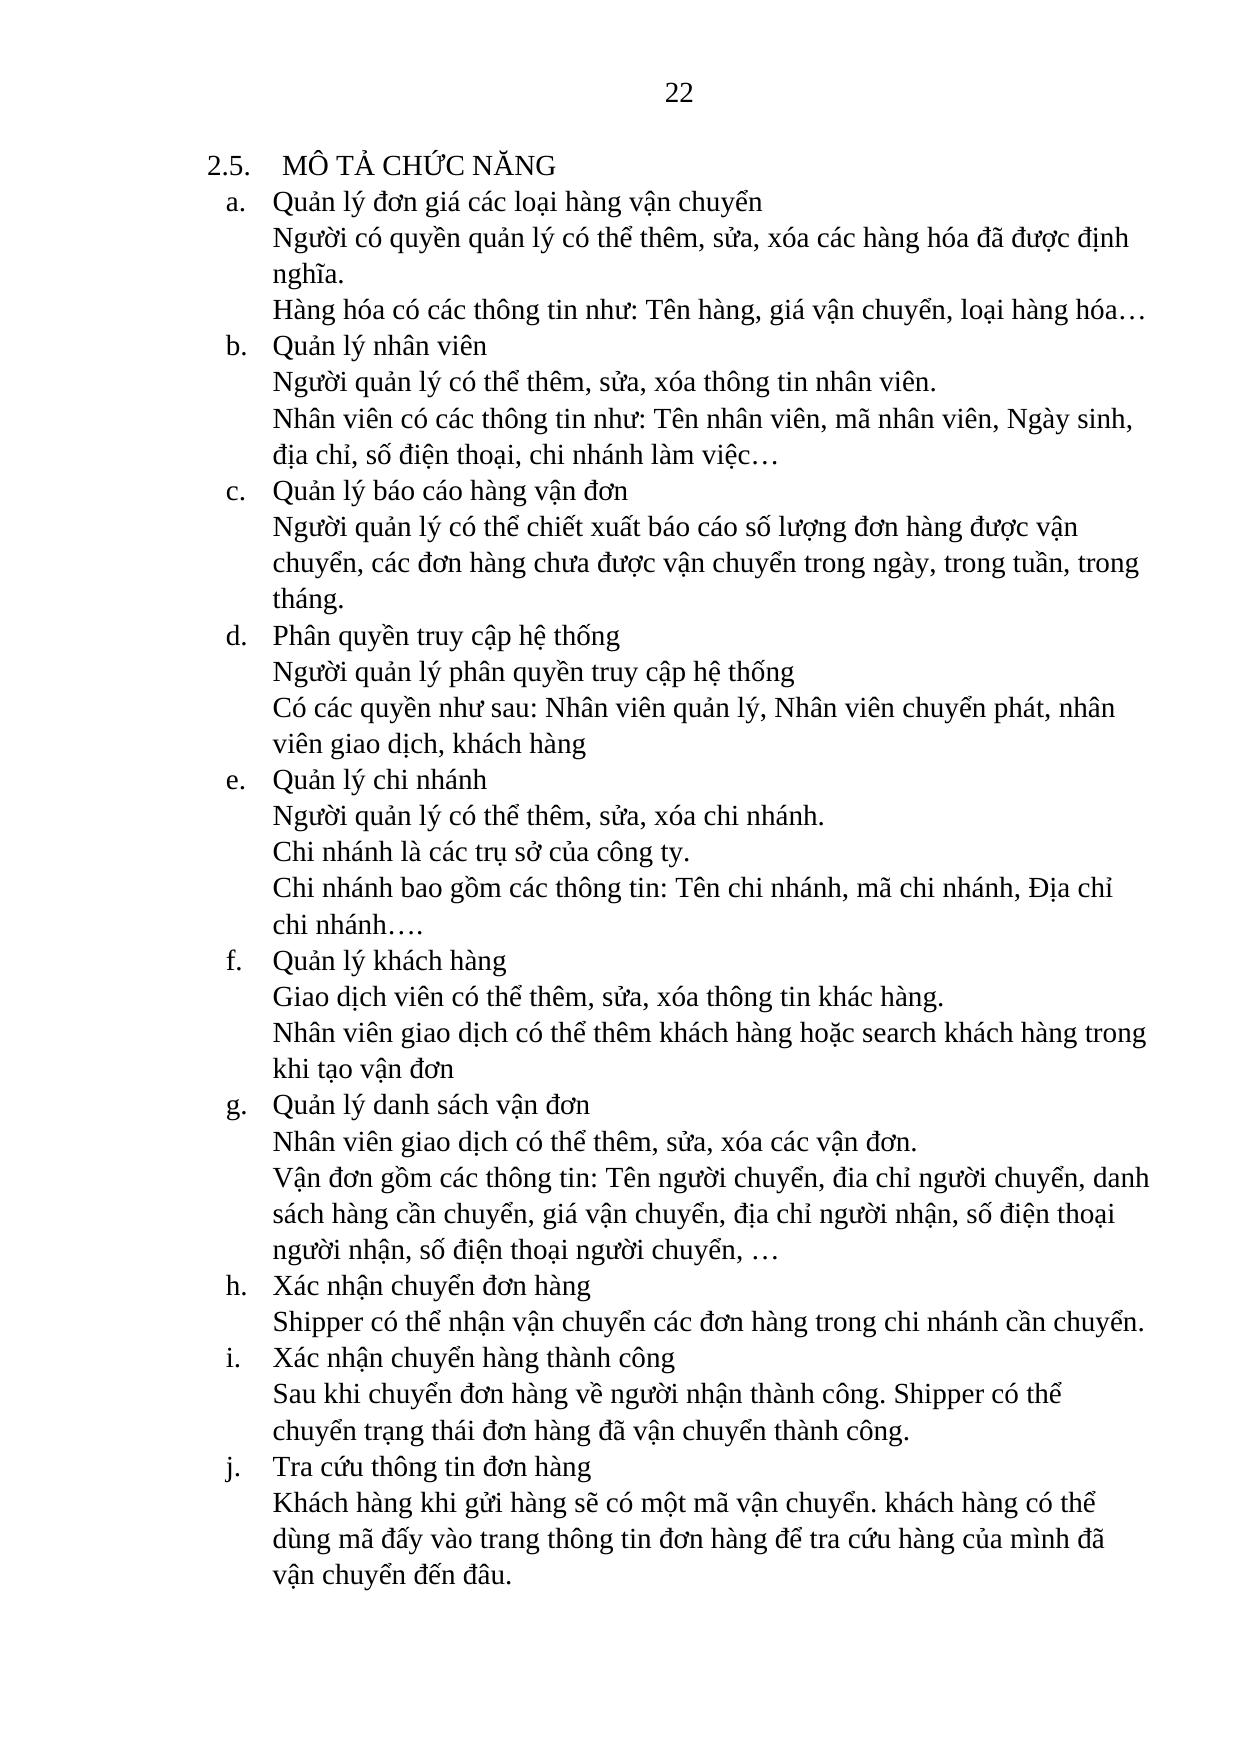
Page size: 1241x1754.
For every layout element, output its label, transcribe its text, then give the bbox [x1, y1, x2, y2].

list Xác nhận chuyển hàng thành công [226, 1341, 1152, 1374]
list Phân quyền truy cập hệ thống [226, 618, 1152, 651]
list Quản lý đơn giá các loại hàng vận chuyển [226, 184, 1152, 217]
list Nhân viên có các thông tin như: Tên nhân viên, mã nhân viên, Ngày sinh, địa chỉ, số điện thoại, chi nhánh làm việc… [272, 401, 1152, 470]
list Sau khi chuyển đơn hàng về người nhận thành công. Shipper có thể chuyển trạng thái đơn hàng đã vận chuyển thành công. [272, 1377, 1152, 1446]
list Người quản lý có thể chiết xuất báo cáo số lượng đơn hàng được vận chuyển, các đơn hàng chưa được vận chuyển trong ngày, trong tuần, trong tháng. [272, 509, 1152, 615]
list Khách hàng khi gửi hàng sẽ có một mã vận chuyển. khách hàng có thể dùng mã đấy vào trang thông tin đơn hàng để tra cứu hàng của mình đã vận chuyển đến đâu. [272, 1485, 1152, 1591]
list Quản lý danh sách vận đơn [226, 1087, 1152, 1121]
list Quản lý nhân viên [226, 328, 1152, 362]
list Giao dịch viên có thể thêm, sửa, xóa thông tin khác hàng. [272, 979, 1152, 1013]
list Người quản lý có thể thêm, sửa, xóa chi nhánh. [272, 798, 1152, 832]
list Nhân viên giao dịch có thể thêm, sửa, xóa các vận đơn. [272, 1124, 1152, 1157]
list MÔ TẢ CHỨC NĂNG [207, 148, 1152, 181]
list Người quản lý phân quyền truy cập hệ thống [272, 654, 1152, 687]
list Nhân viên giao dịch có thể thêm khách hàng hoặc search khách hàng trong khi tạo vận đơn [272, 1015, 1152, 1085]
list Shipper có thể nhận vận chuyển các đơn hàng trong chi nhánh cần chuyển. [272, 1304, 1152, 1338]
list Chi nhánh bao gồm các thông tin: Tên chi nhánh, mã chi nhánh, Địa chỉ chi nhánh…. [272, 871, 1152, 940]
list Hàng hóa có các thông tin như: Tên hàng, giá vận chuyển, loại hàng hóa… [272, 292, 1152, 326]
list Quản lý báo cáo hàng vận đơn [226, 473, 1152, 507]
list Xác nhận chuyển đơn hàng [226, 1268, 1152, 1302]
list Chi nhánh là các trụ sở của công ty. [272, 834, 1152, 868]
list Quản lý chi nhánh [226, 762, 1152, 796]
list Người quản lý có thể thêm, sửa, xóa thông tin nhân viên. [272, 364, 1152, 398]
list Người có quyền quản lý có thể thêm, sửa, xóa các hàng hóa đã được định nghĩa. [272, 220, 1152, 290]
list Tra cứu thông tin đơn hàng [226, 1449, 1152, 1482]
list Có các quyền như sau: Nhân viên quản lý, Nhân viên chuyển phát, nhân viên giao dịch, khách hàng [272, 690, 1152, 759]
list Vận đơn gồm các thông tin: Tên người chuyển, đia chỉ người chuyển, danh sách hàng cần chuyển, giá vận chuyển, địa chỉ người nhận, số điện thoại người nhận, số điện thoại người chuyển, … [272, 1160, 1152, 1266]
list Quản lý khách hàng [226, 943, 1152, 976]
